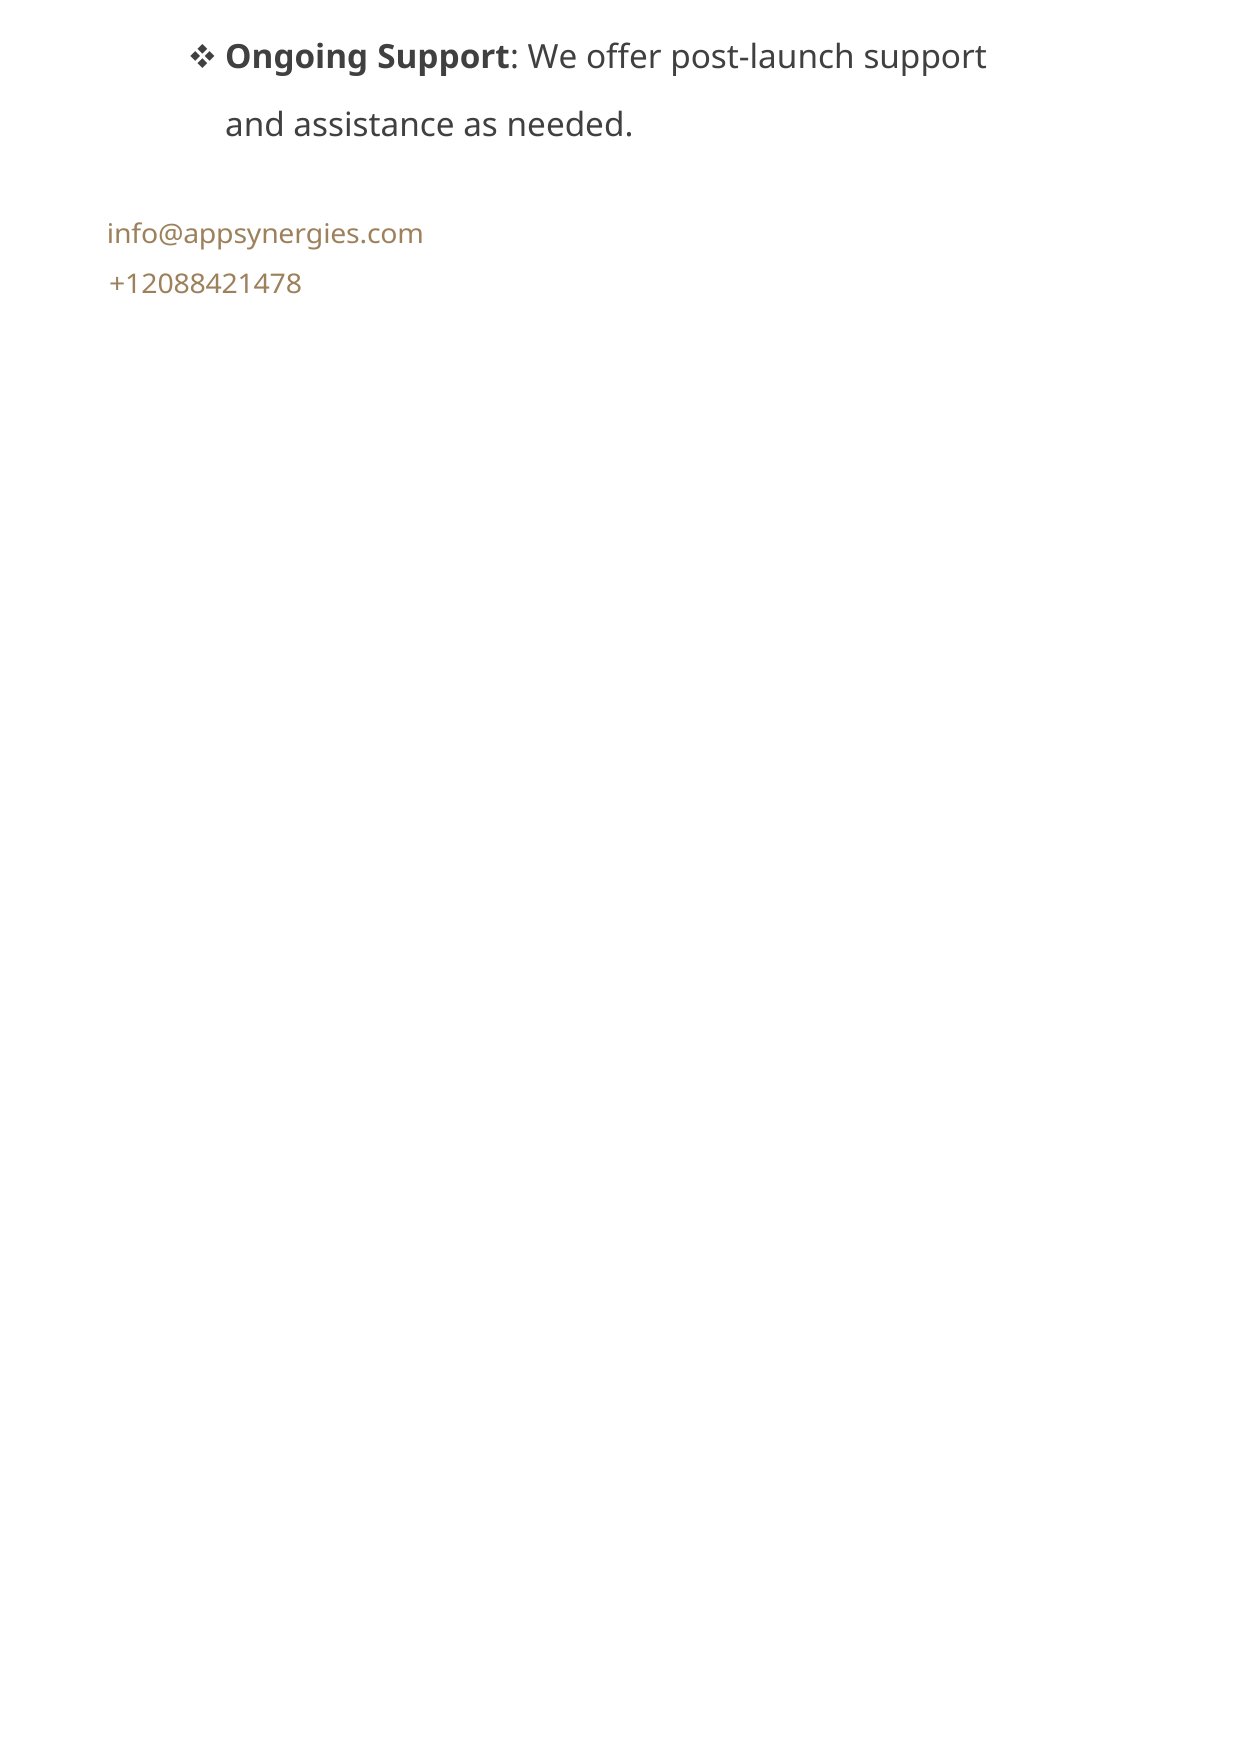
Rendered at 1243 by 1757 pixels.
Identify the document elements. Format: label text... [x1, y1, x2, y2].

list Ongoing Support: We offer post-launch support and assistance as needed. [187, 33, 1000, 146]
text +12088421478 [59, 264, 1243, 301]
text info@appsynergies.com [59, 214, 1243, 251]
